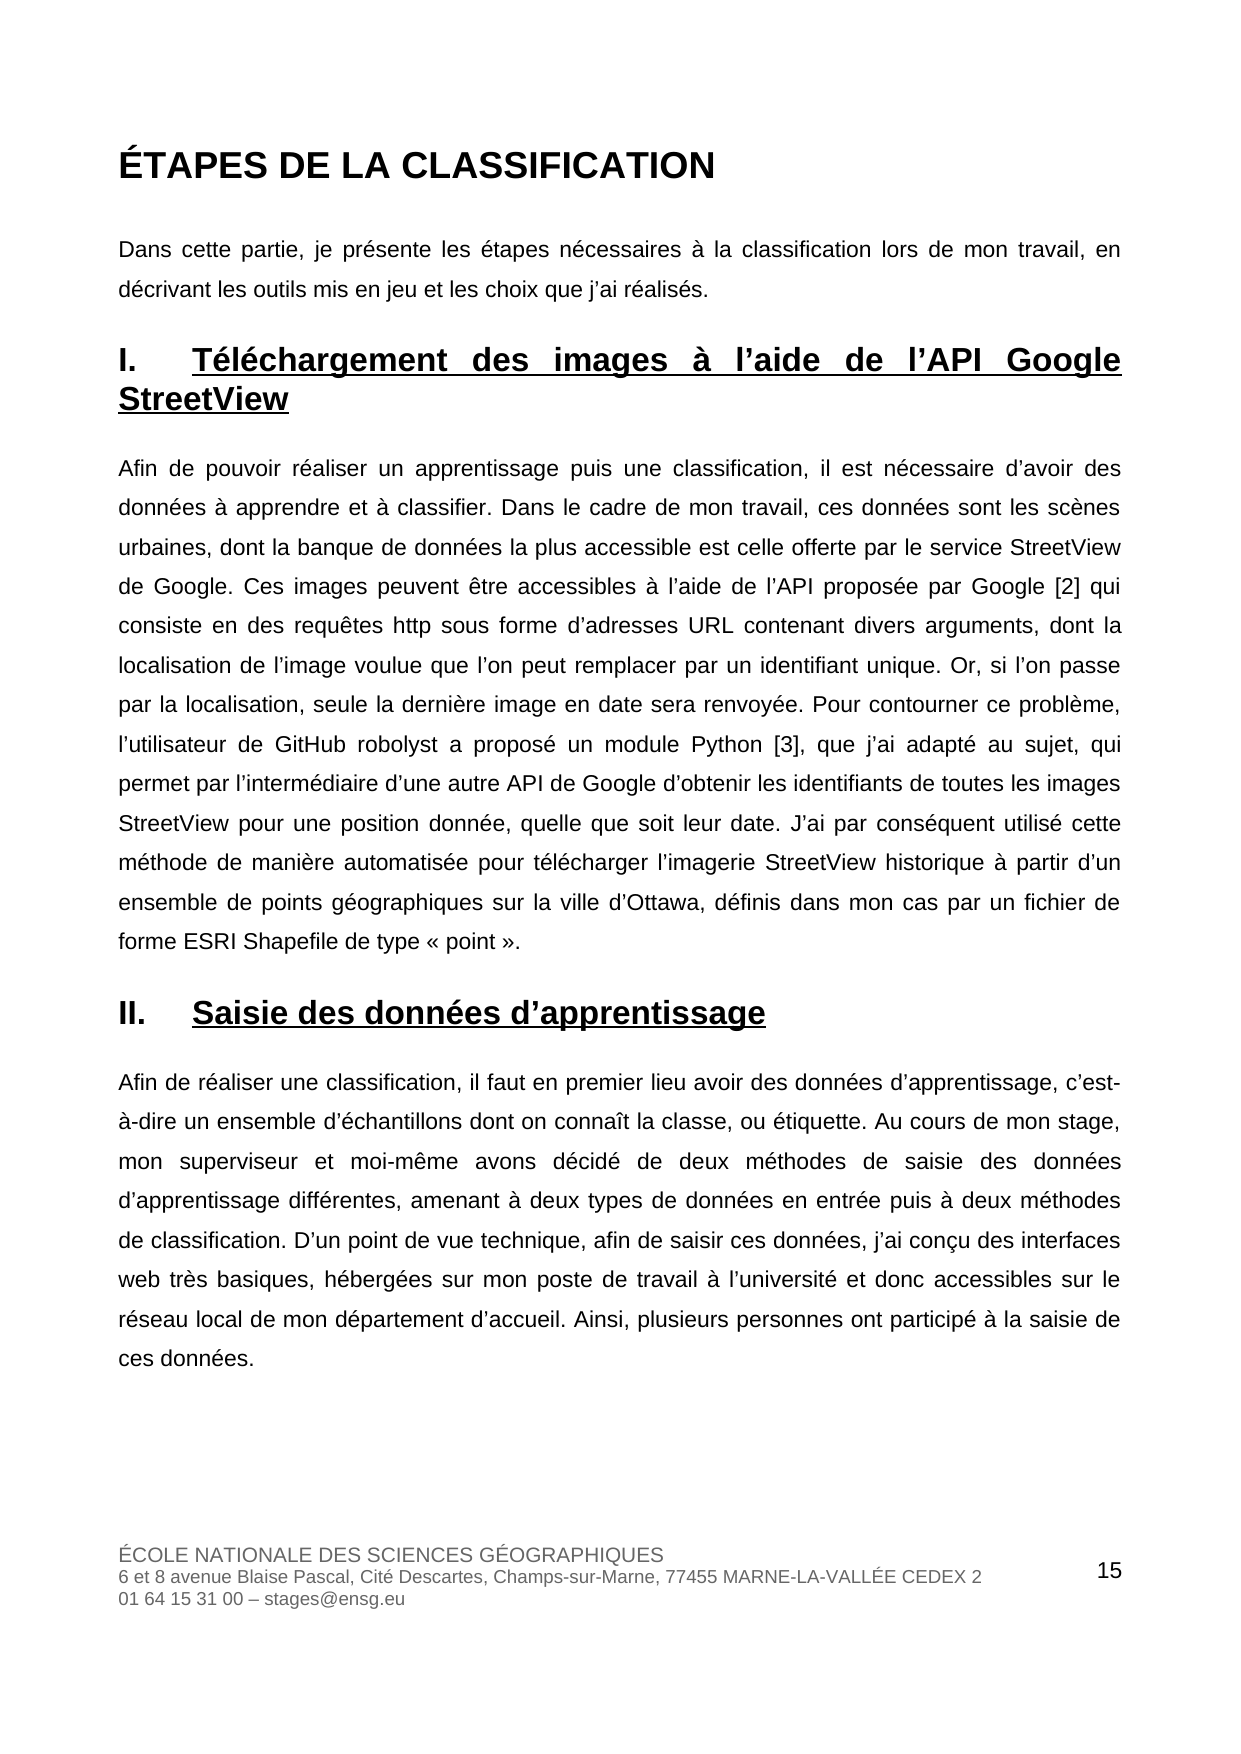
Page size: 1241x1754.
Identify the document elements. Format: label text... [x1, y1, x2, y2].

text Afin de réaliser une classification, il faut en premier lieu avoir des données d’apprentissage, c’est-à-dire un ensemble d’échantillons dont on connaît la classe, ou étiquette. Au cours de mon stage, mon superviseur et moi-même avons décidé de deux méthodes de saisie des données d’apprentissage différentes, amenant à deux types de données en entrée puis à deux méthodes de classification. D’un point de vue technique, afin de saisir ces données, j’ai conçu des interfaces web très basiques, hébergées sur mon poste de travail à l’université et donc accessibles sur le réseau local de mon département d’accueil. Ainsi, plusieurs personnes ont participé à la saisie de ces données. [118, 1069, 1122, 1371]
subtitle Téléchargement des images à l’aide de l’API Google StreetView [118, 340, 1122, 417]
text Afin de pouvoir réaliser un apprentissage puis une classification, il est nécessaire d’avoir des données à apprendre et à classifier. Dans le cadre de mon travail, ces données sont les scènes urbaines, dont la banque de données la plus accessible est celle offerte par le service StreetView de Google. Ces images peuvent être accessibles à l’aide de l’API proposée par Google [2] qui consiste en des requêtes http sous forme d’adresses URL contenant divers arguments, dont la localisation de l’image voulue que l’on peut remplacer par un identifiant unique. Or, si l’on passe par la localisation, seule la dernière image en date sera renvoyée. Pour contourner ce problème, l’utilisateur de GitHub robolyst a proposé un module Python [3], que j’ai adapté au sujet, qui permet par l’intermédiaire d’une autre API de Google d’obtenir les identifiants de toutes les images StreetView pour une position donnée, quelle que soit leur date. J’ai par conséquent utilisé cette méthode de manière automatisée pour télécharger l’imagerie StreetView historique à partir d’un ensemble de points géographiques sur la ville d’Ottawa, définis dans mon cas par un fichier de forme ESRI Shapefile de type « point ». [118, 454, 1122, 955]
subtitle Étapes de la classification [118, 143, 1122, 186]
subtitle Saisie des données d’apprentissage [118, 993, 1122, 1031]
text Dans cette partie, je présente les étapes nécessaires à la classification lors de mon travail, en décrivant les outils mis en jeu et les choix que j’ai réalisés. [118, 236, 1122, 302]
